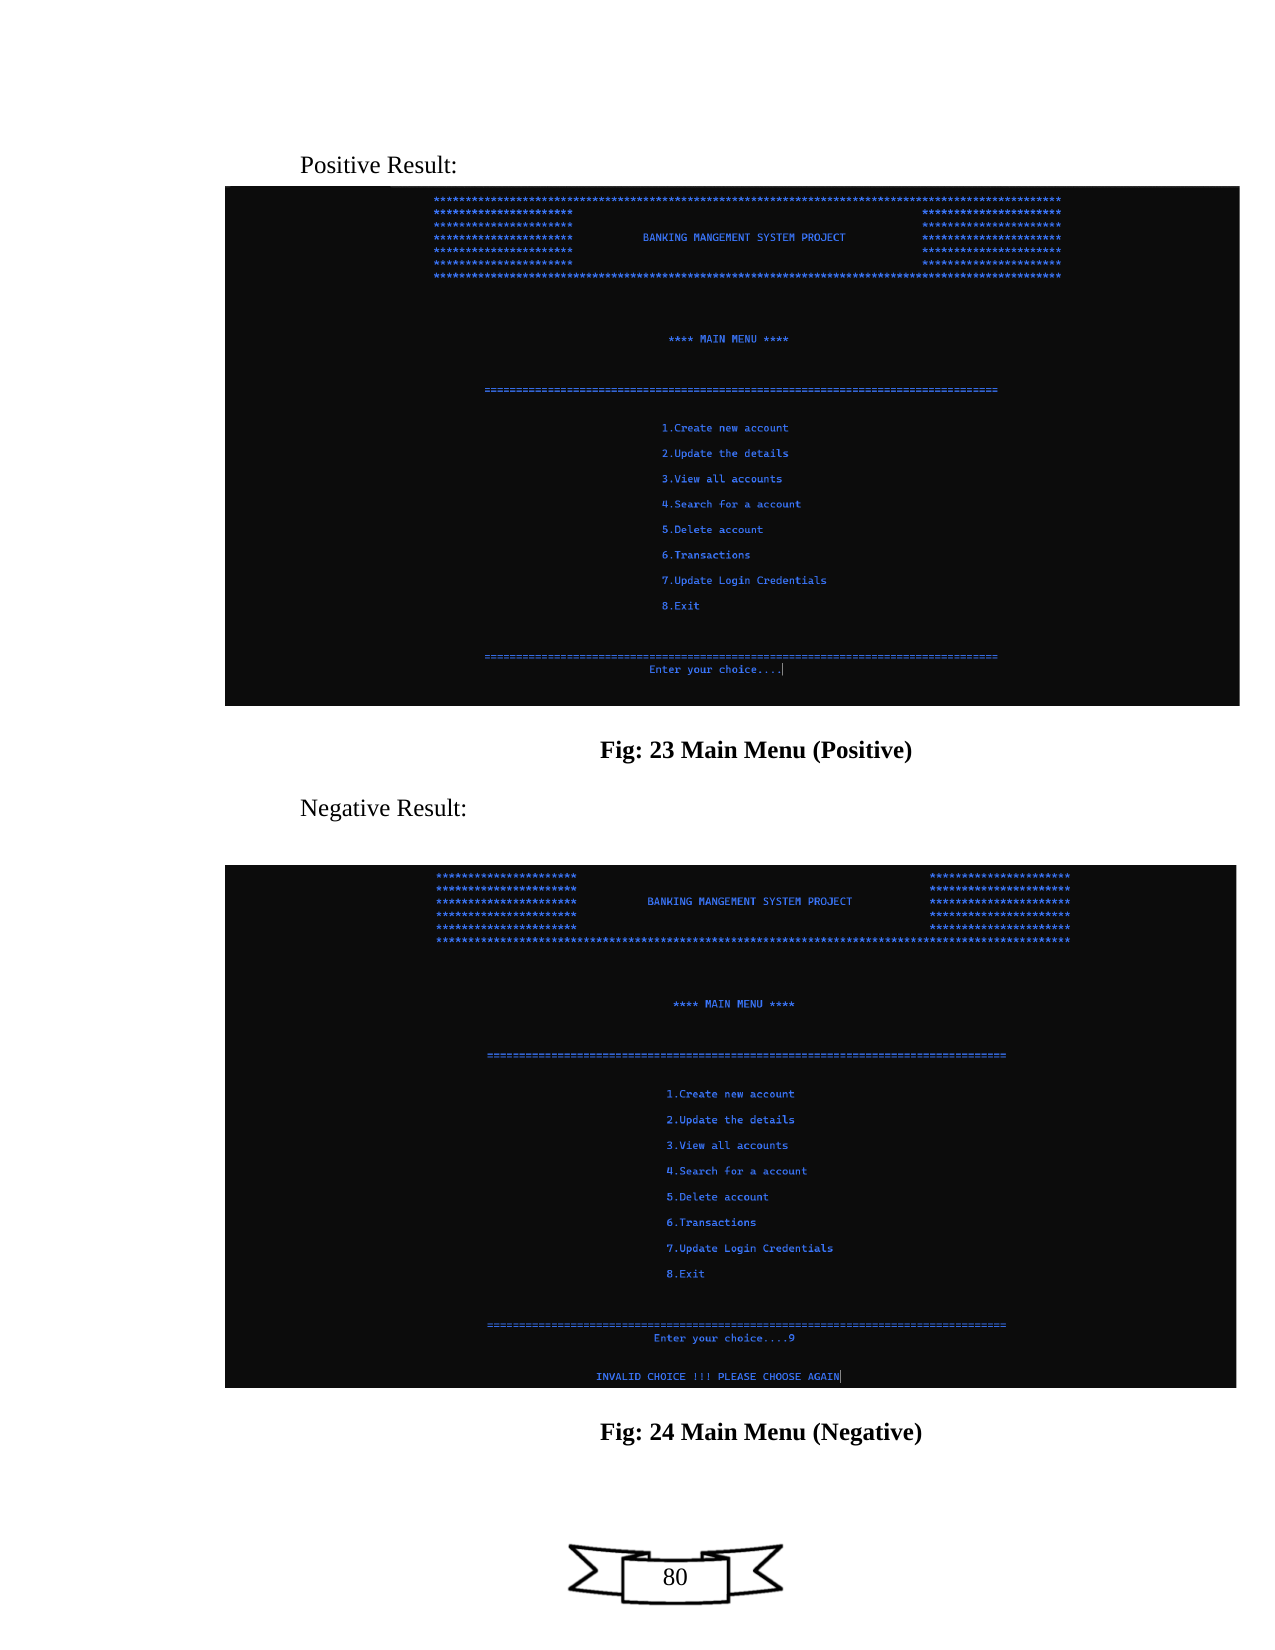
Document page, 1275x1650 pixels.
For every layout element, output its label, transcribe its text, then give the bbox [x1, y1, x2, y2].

text Fig: 24 Main Menu (Negative) [525, 1417, 1125, 1446]
text Positive Result: [225, 150, 1125, 179]
picture [225, 865, 1237, 1388]
picture [225, 186, 1240, 706]
text Negative Result: [225, 793, 1125, 821]
text Fig: 23 Main Menu (Positive) [525, 735, 1125, 763]
